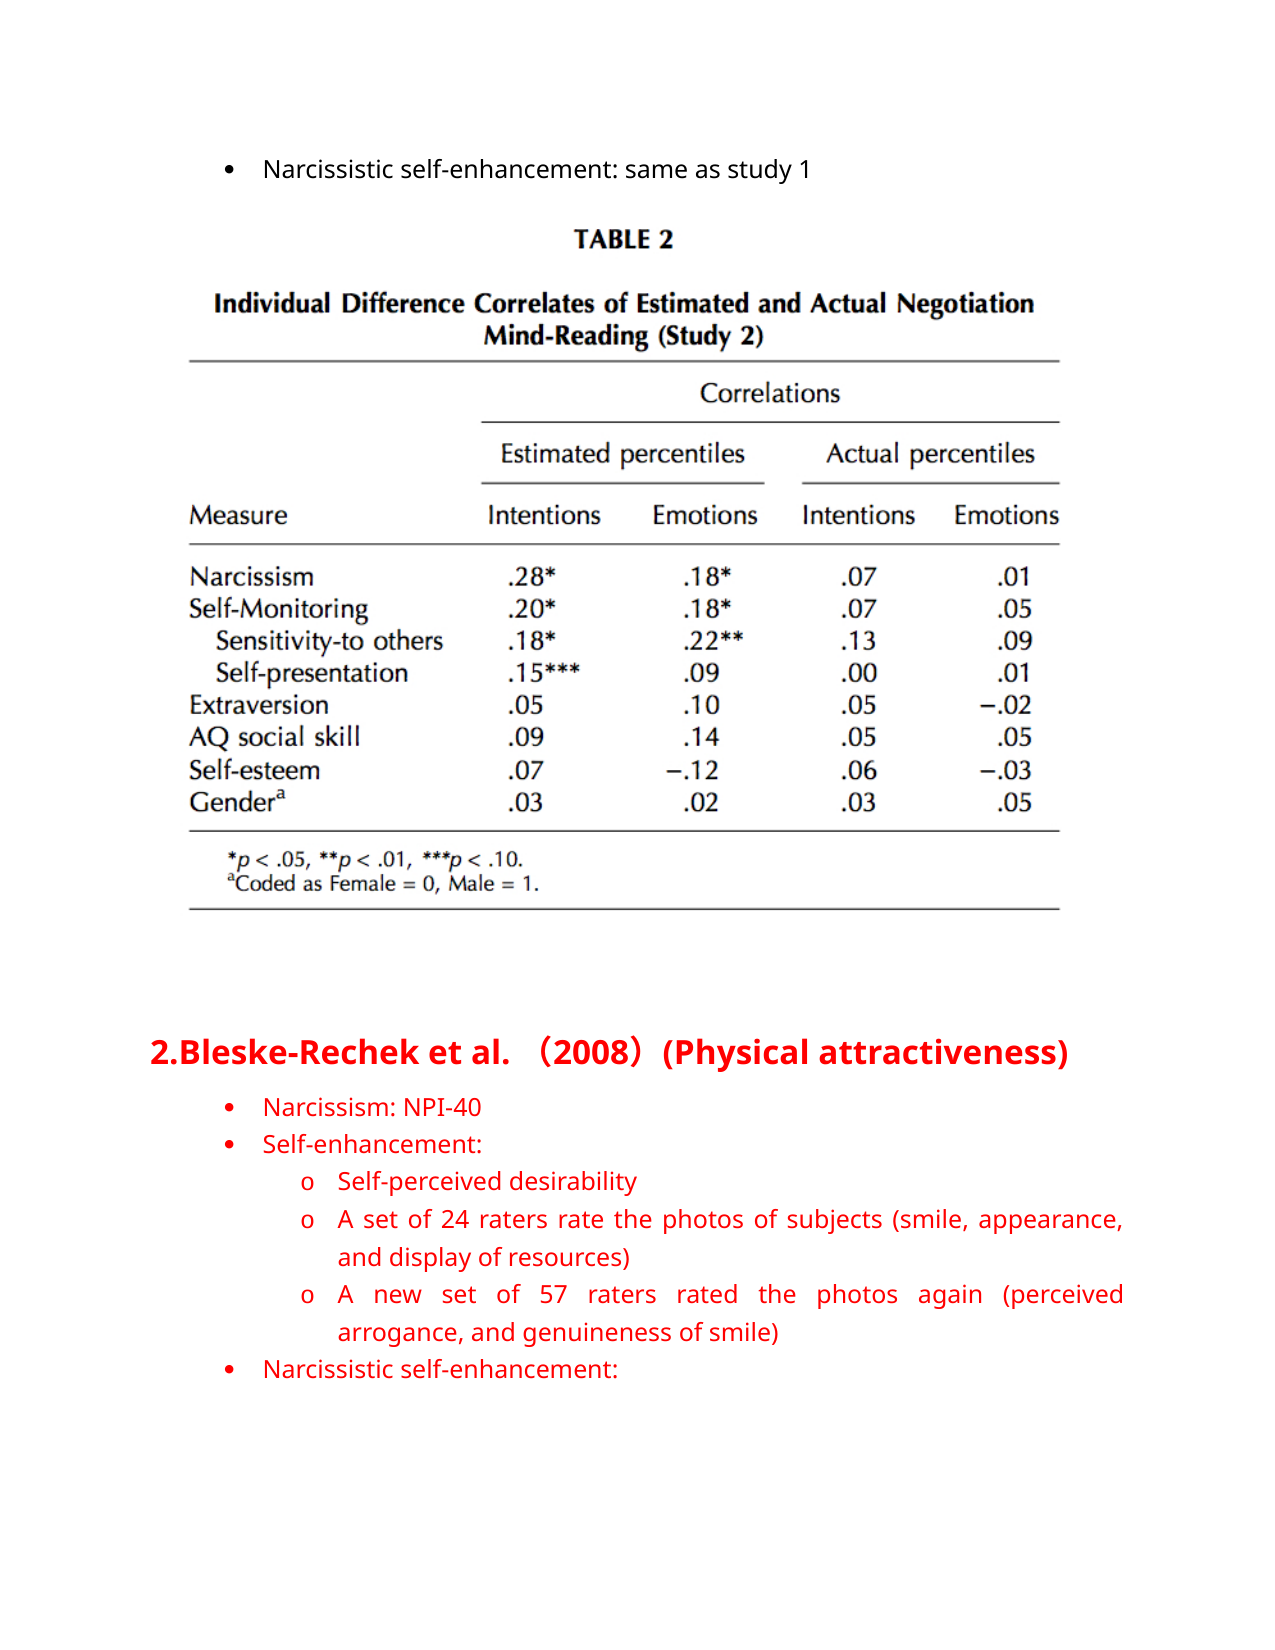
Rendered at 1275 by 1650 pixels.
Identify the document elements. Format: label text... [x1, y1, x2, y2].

picture [150, 187, 1125, 955]
text 2.Bleske-Rechek et al. （2008）(Physical attractiveness) [150, 1012, 1125, 1087]
text A new set of 57 raters rated the photos again (perceived arrogance, and genuineness of smile) [300, 1275, 1125, 1350]
text Narcissism: NPI-40 [225, 1087, 1125, 1125]
text Narcissistic self-enhancement: [225, 1350, 1125, 1387]
text Self-perceived desirability [300, 1162, 1125, 1200]
text Narcissistic self-enhancement: same as study 1 [225, 150, 1125, 187]
text A set of 24 raters rate the photos of subjects (smile, appearance, and display of resources) [300, 1200, 1125, 1275]
text Self-enhancement: [225, 1125, 1125, 1162]
